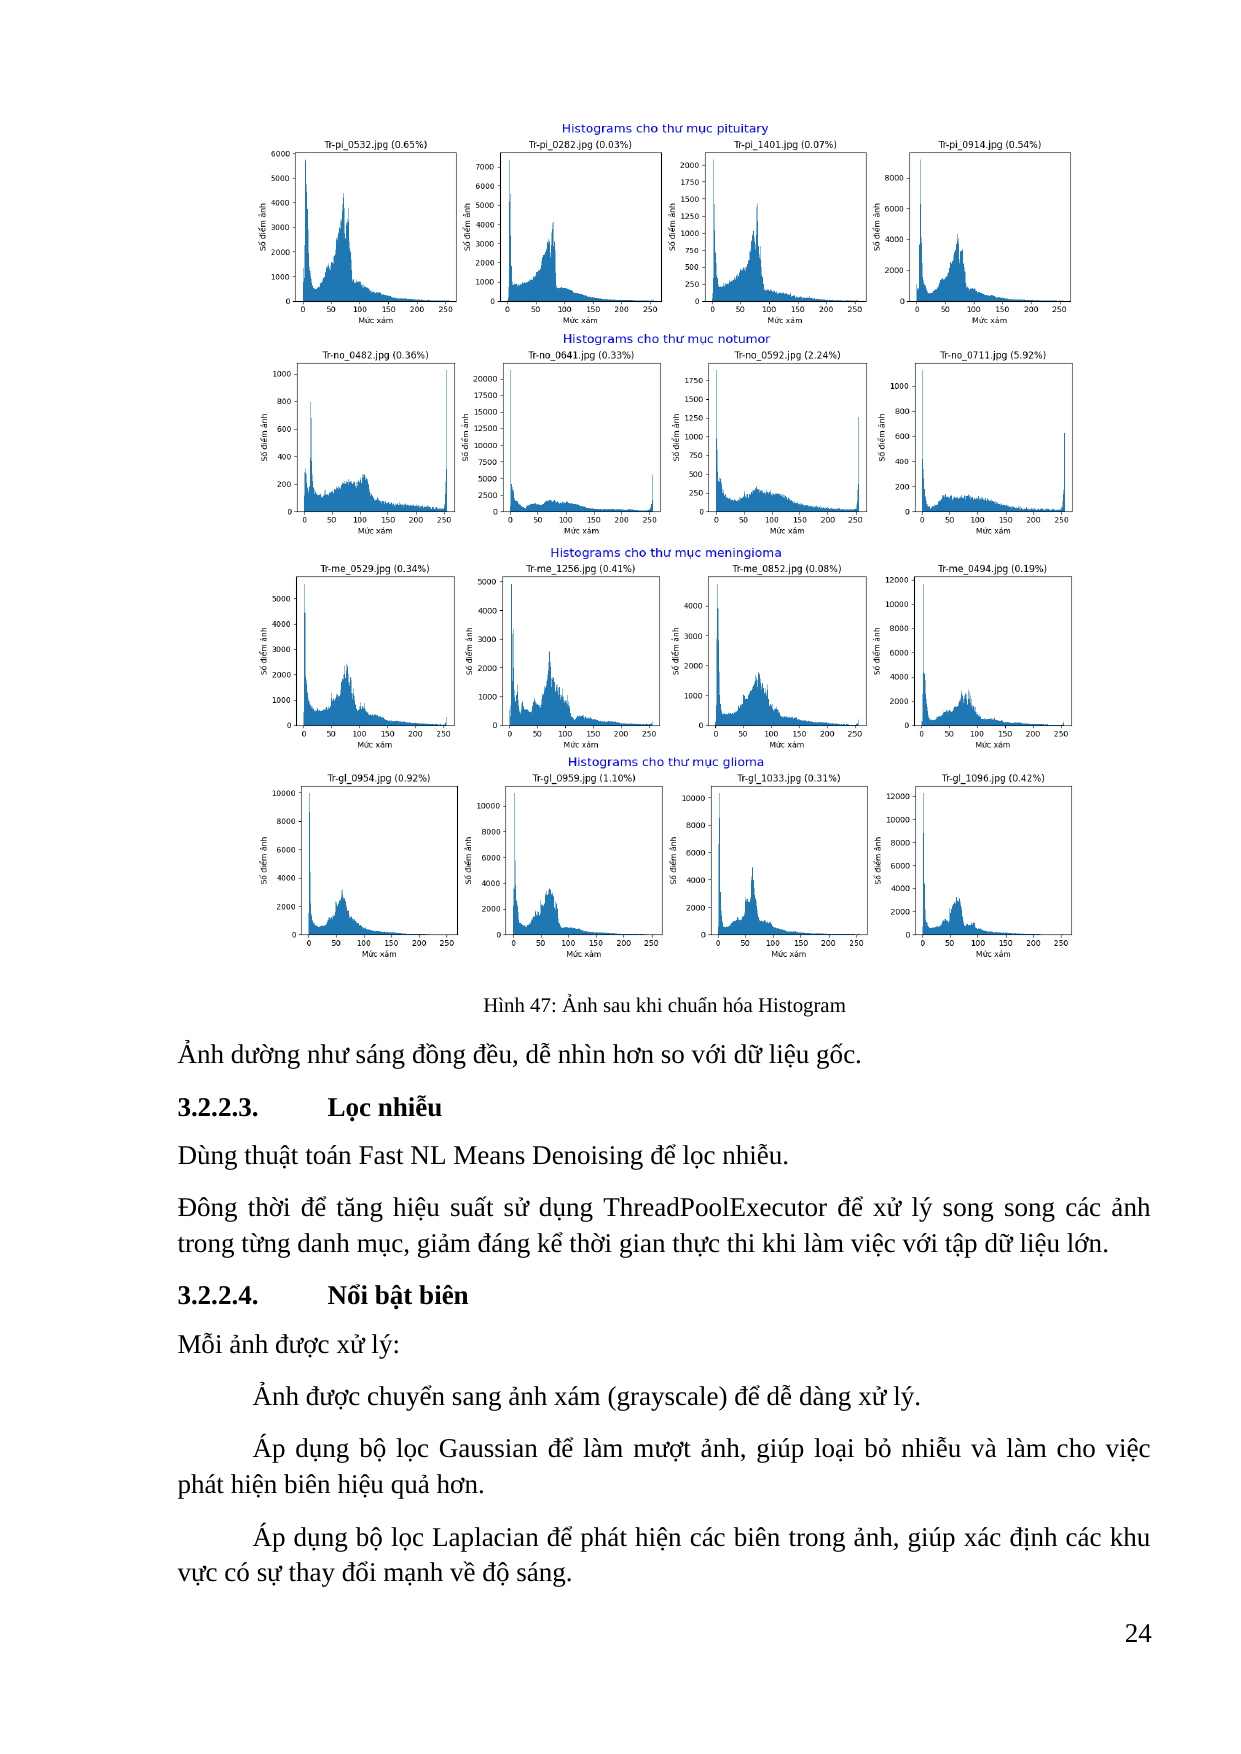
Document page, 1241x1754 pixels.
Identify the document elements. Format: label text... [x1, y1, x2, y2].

text Áp dụng bộ lọc Gaussian để làm mượt ảnh, giúp loại bỏ nhiễu và làm cho việc phát hiện biên hiệu quả hơn. [177, 1432, 1152, 1499]
text Hình 47: Ảnh sau khi chuẩn hóa Histogram [177, 993, 1152, 1017]
text Dùng thuật toán Fast NL Means Denoising để lọc nhiễu. [177, 1139, 1152, 1170]
subtitle Nổi bật biên [177, 1279, 1152, 1311]
picture [254, 118, 1074, 973]
subtitle Lọc nhiễu [177, 1091, 1152, 1122]
text Đông thời để tăng hiệu suất sử dụng ThreadPoolExecutor để xử lý song song các ảnh trong từng danh mục, giảm đáng kể thời gian thực thi khi làm việc với tập dữ liệu lớn. [177, 1191, 1152, 1258]
text Áp dụng bộ lọc Laplacian để phát hiện các biên trong ảnh, giúp xác định các khu vực có sự thay đổi mạnh về độ sáng. [177, 1521, 1152, 1587]
text Mỗi ảnh được xử lý: [177, 1328, 1152, 1359]
text Ảnh được chuyển sang ảnh xám (grayscale) để dễ dàng xử lý. [177, 1380, 1152, 1411]
text Ảnh dường như sáng đồng đều, dễ nhìn hơn so với dữ liệu gốc. [177, 1038, 1152, 1069]
